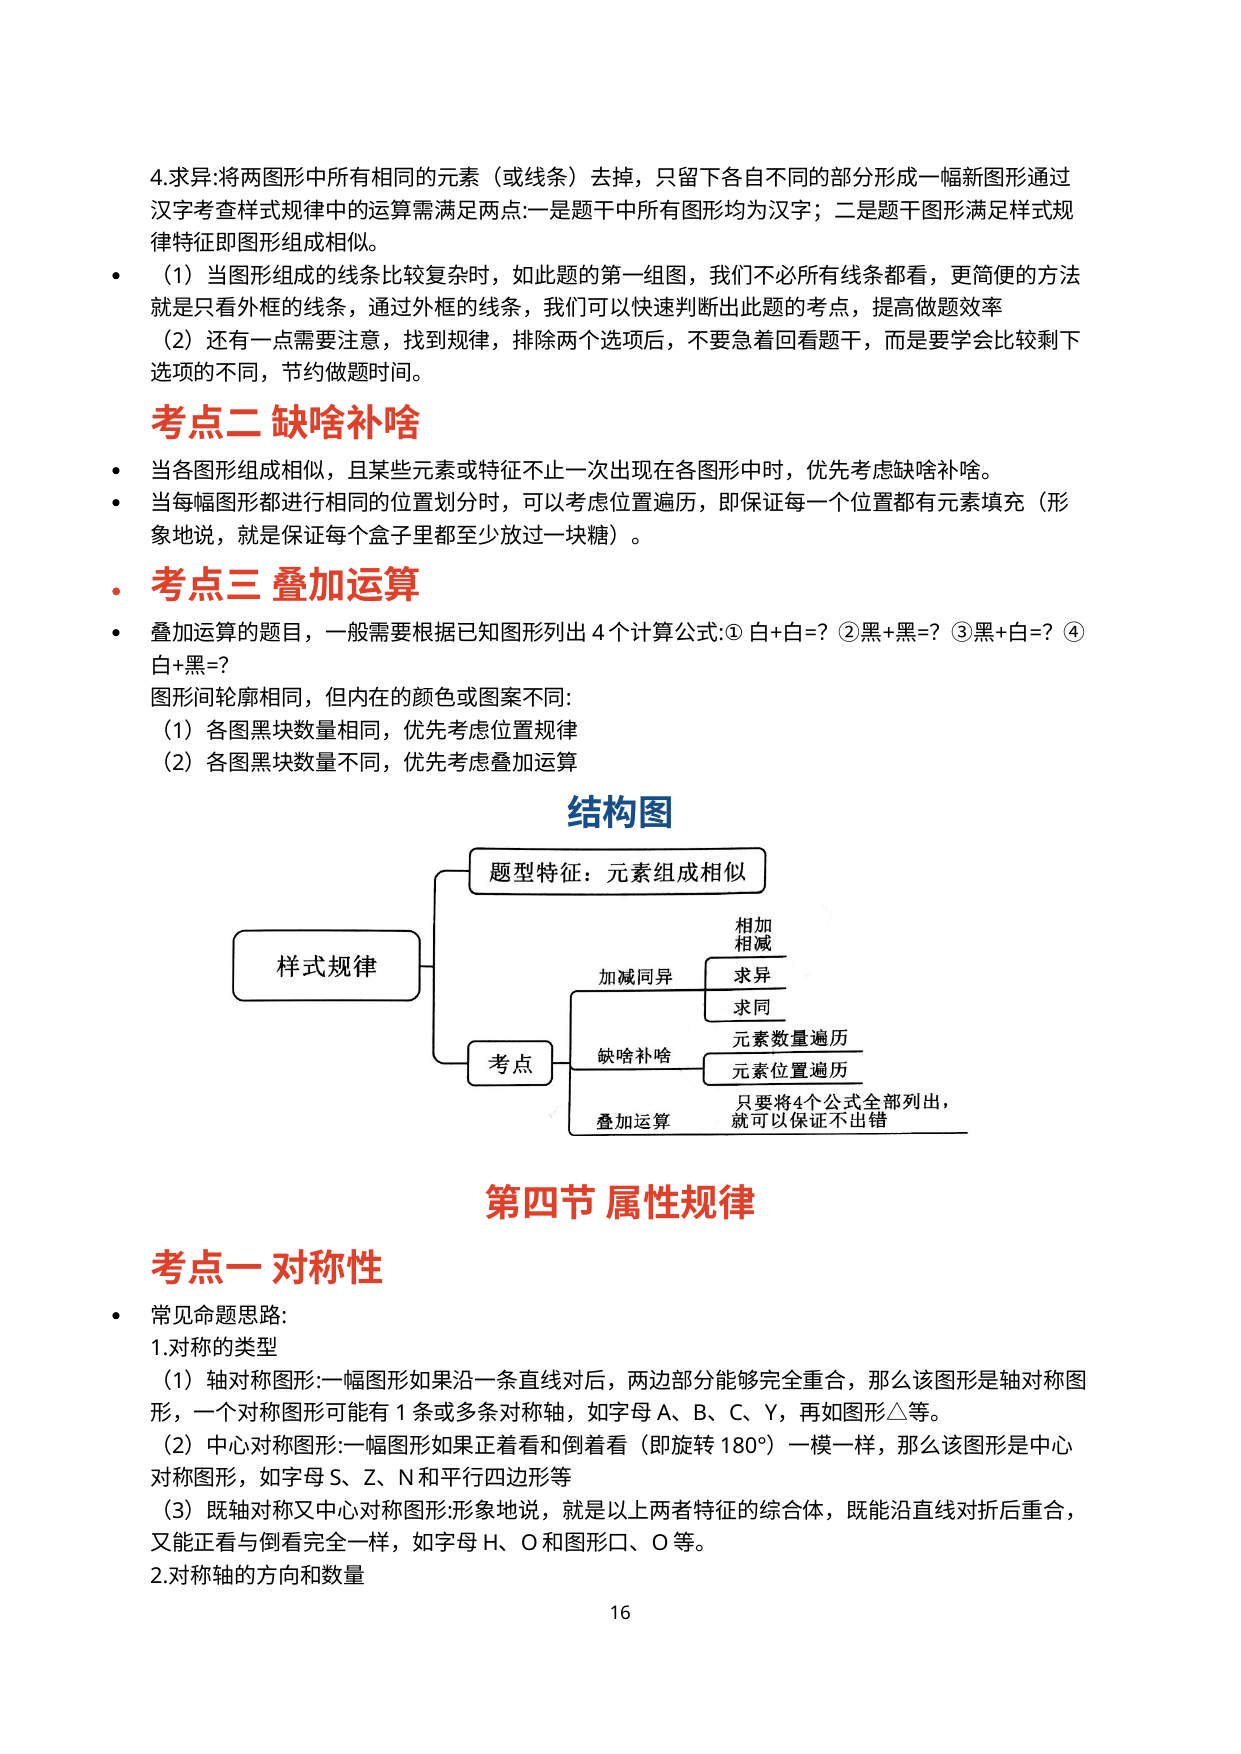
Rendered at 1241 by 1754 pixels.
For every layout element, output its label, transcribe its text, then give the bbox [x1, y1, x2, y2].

text 考点一 对称性 [150, 1232, 1090, 1297]
text （2）各图黑块数量不同，优先考虑叠加运算 [150, 745, 1090, 777]
text （2）中心对称图形:一幅图形如果正着看和倒着看（即旋转180°）一模一样，那么该图形是中心对称图形，如字母S、Z、N和平行四边形等 [150, 1427, 1090, 1492]
text 结构图 [150, 777, 1090, 842]
picture [226, 842, 1014, 1136]
list 叠加运算的题目，一般需要根据已知图形列出4个计算公式:①白+白=？②黑+黑=？③黑+白=？④白+黑=？ [112, 615, 1090, 680]
list （1）当图形组成的线条比较复杂时，如此题的第一组图，我们不必所有线条都看，更简便的方法就是只看外框的线条，通过外框的线条，我们可以快速判断出此题的考点，提高做题效率 [112, 257, 1090, 322]
text （1）轴对称图形:一幅图形如果沿一条直线对后，两边部分能够完全重合，那么该图形是轴对称图形，一个对称图形可能有1条或多条对称轴，如字母A、B、C、Y，再如图形△等。 [150, 1362, 1090, 1427]
text 考点二 缺啥补啥 [150, 387, 1090, 452]
text （2）还有一点需要注意，找到规律，排除两个选项后，不要急着回看题干，而是要学会比较剩下选项的不同，节约做题时间。 [150, 322, 1090, 387]
list 常见命题思路: [112, 1297, 1090, 1330]
subtitle 第四节 属性规律 [150, 1167, 1090, 1232]
list 当每幅图形都进行相同的位置划分时，可以考虑位置遍历，即保证每一个位置都有元素填充（形象地说，就是保证每个盒子里都至少放过一块糖）。 [112, 485, 1090, 550]
text （1）各图黑块数量相同，优先考虑位置规律 [150, 712, 1090, 745]
list 当各图形组成相似，且某些元素或特征不止一次出现在各图形中时，优先考虑缺啥补啥。 [112, 452, 1090, 485]
list 考点三 叠加运算 [112, 550, 1090, 615]
text 1.对称的类型 [150, 1330, 1090, 1362]
text 2.对称轴的方向和数量 [150, 1557, 1090, 1590]
text 图形间轮廓相同，但内在的颜色或图案不同: [150, 680, 1090, 712]
text （3）既轴对称又中心对称图形:形象地说，就是以上两者特征的综合体，既能沿直线对折后重合，又能正看与倒看完全一样，如字母H、O和图形口、O等。 [150, 1492, 1090, 1557]
text 4.求异:将两图形中所有相同的元素（或线条）去掉，只留下各自不同的部分形成一幅新图形通过汉字考查样式规律中的运算需满足两点:一是题干中所有图形均为汉字；二是题干图形满足样式规律特征即图形组成相似。 [150, 160, 1090, 257]
